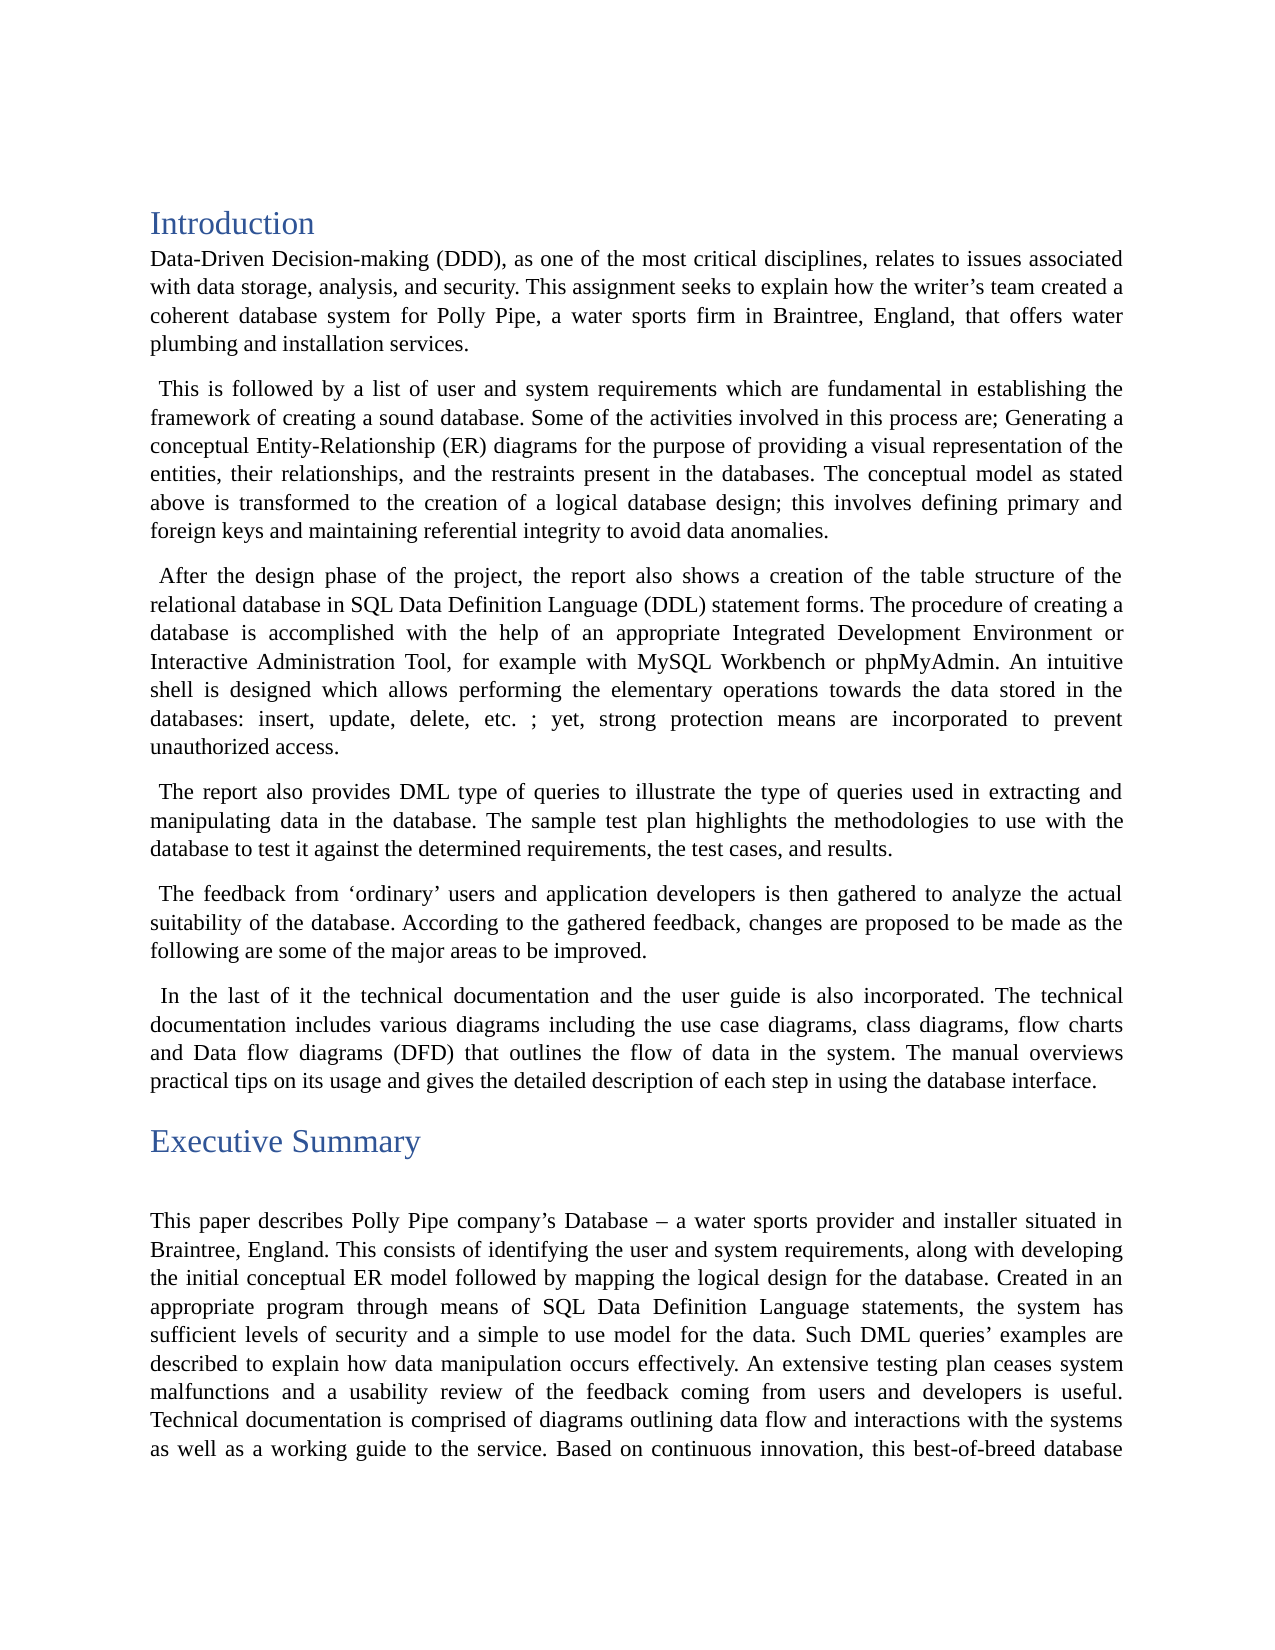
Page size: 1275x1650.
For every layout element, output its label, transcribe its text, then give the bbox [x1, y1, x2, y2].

text In the last of it the technical documentation and the user guide is also incorporated. The technical documentation includes various diagrams including the use case diagrams, class diagrams, flow charts and Data flow diagrams (DFD) that outlines the flow of data in the system. The manual overviews practical tips on its usage and gives the detailed description of each step in using the database interface. [150, 982, 1125, 1094]
subtitle Introduction [150, 203, 1125, 242]
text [150, 1207, 1125, 1461]
text Data-Driven Decision-making (DDD), as one of the most critical disciplines, relates to issues associated with data storage, analysis, and security. This assignment seeks to explain how the writer’s team created a coherent database system for Polly Pipe, a water sports firm in Braintree, England, that offers water plumbing and installation services. [150, 245, 1125, 356]
text After the design phase of the project, the report also shows a creation of the table structure of the relational database in SQL Data Definition Language (DDL) statement forms. The procedure of creating a database is accomplished with the help of an appropriate Integrated Development Environment or Interactive Administration Tool, for example with MySQL Workbench or phpMyAdmin. An intuitive shell is designed which allows performing the elementary operations towards the data stored in the databases: insert, update, delete, etc. ; yet, strong protection means are incorporated to prevent unauthorized access. [150, 562, 1125, 759]
text The report also provides DML type of queries to illustrate the type of queries used in extracting and manipulating data in the database. The sample test plan highlights the methodologies to use with the database to test it against the determined requirements, the test cases, and results. [150, 778, 1125, 861]
text The feedback from ‘ordinary’ users and application developers is then gathered to analyze the actual suitability of the database. According to the gathered feedback, changes are proposed to be made as the following are some of the major areas to be improved. [150, 880, 1125, 963]
subtitle Executive Summary [150, 1121, 1125, 1159]
text This is followed by a list of user and system requirements which are fundamental in establishing the framework of creating a sound database. Some of the activities involved in this process are; Generating a conceptual Entity-Relationship (ER) diagrams for the purpose of providing a visual representation of the entities, their relationships, and the restraints present in the databases. The conceptual model as stated above is transformed to the creation of a logical database design; this involves defining primary and foreign keys and maintaining referential integrity to avoid data anomalies. [150, 375, 1125, 544]
